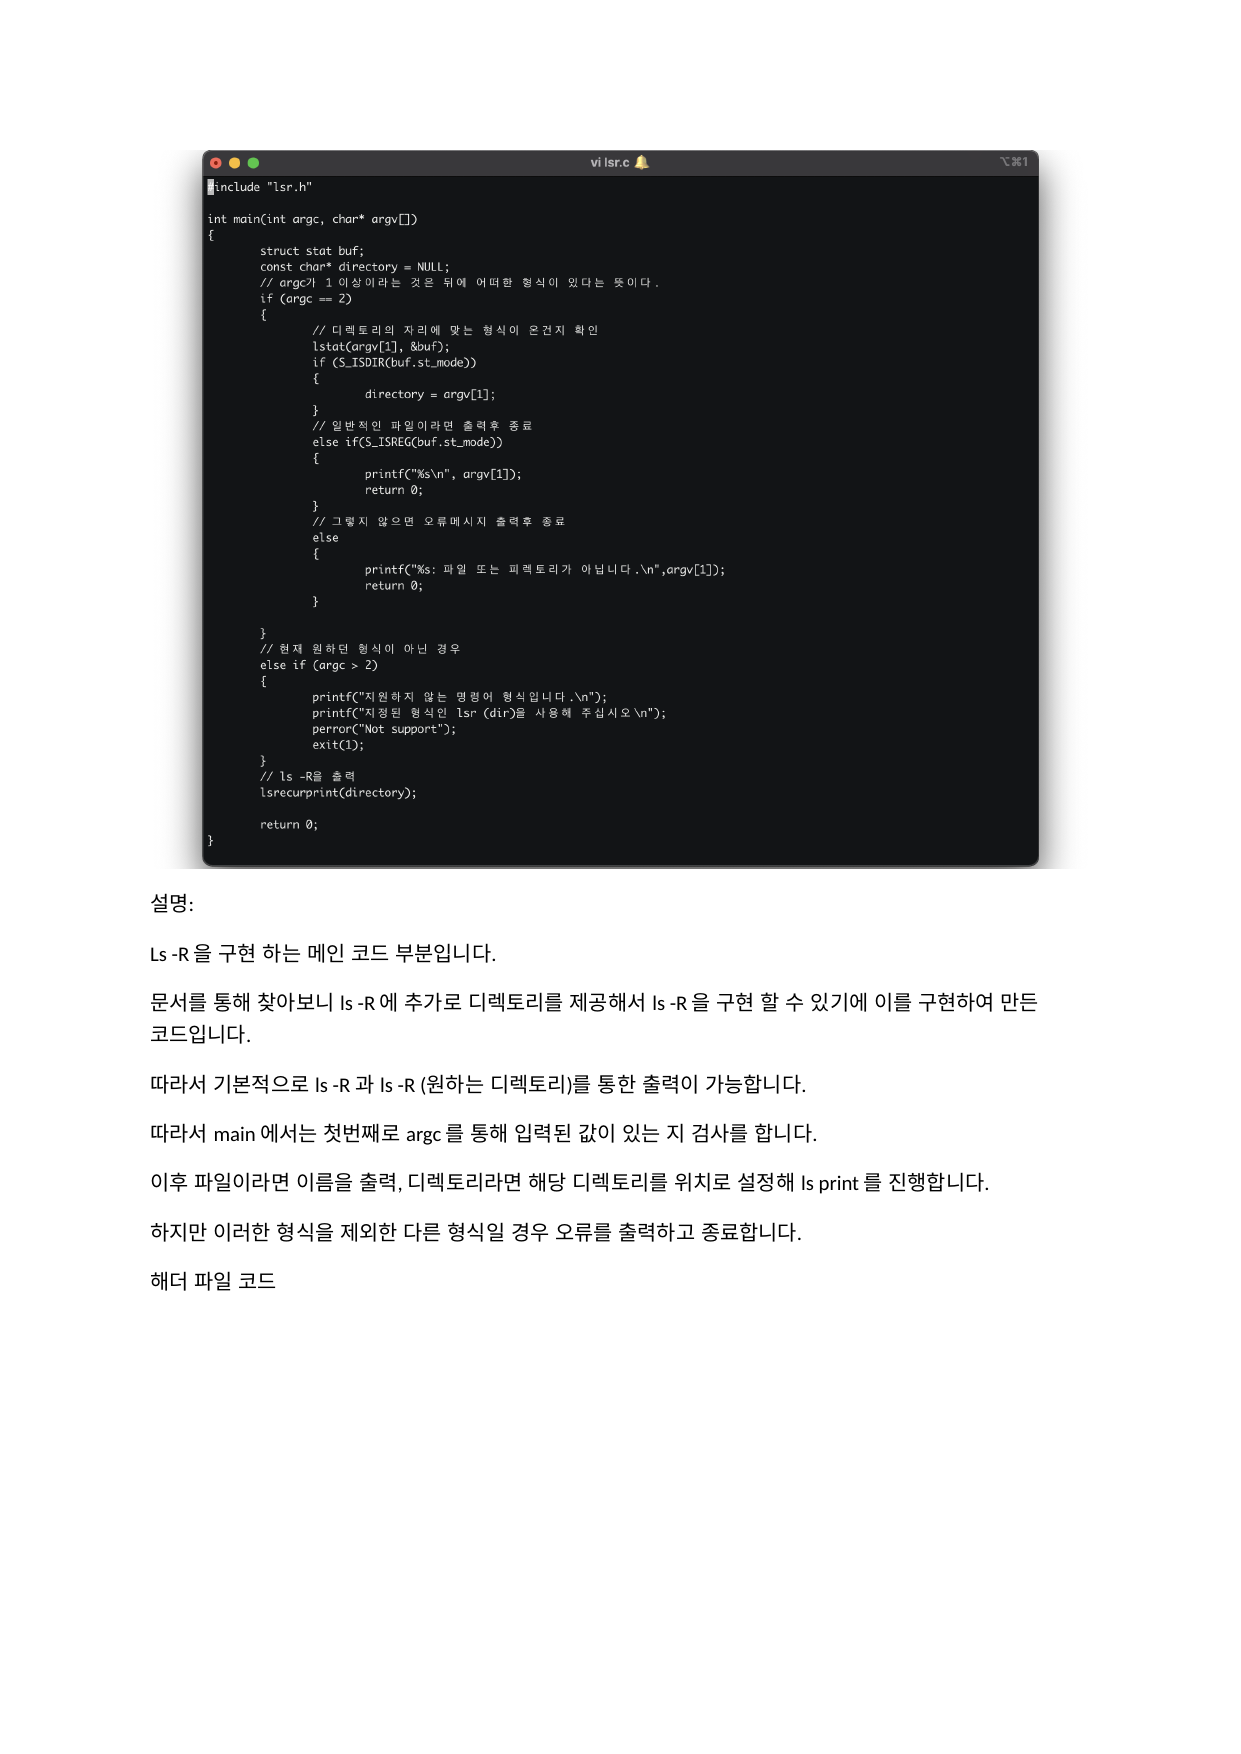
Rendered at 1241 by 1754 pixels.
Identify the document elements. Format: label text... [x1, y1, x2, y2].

text 하지만 이러한 형식을 제외한 다른 형식일 경우 오류를 출력하고 종료합니다. [150, 1216, 1090, 1246]
text 해더 파일 코드 [150, 1265, 1090, 1295]
text Ls -R을 구현 하는 메인 코드 부분입니다. [150, 937, 1090, 967]
text 따라서 기본적으로 ls -R 과 ls -R (원하는 디렉토리)를 통한 출력이 가능합니다. [150, 1068, 1090, 1098]
text 이후 파일이라면 이름을 출력, 디렉토리라면 해당 디렉토리를 위치로 설정해 ls print를 진행합니다. [150, 1166, 1090, 1197]
picture [150, 150, 1090, 869]
text 문서를 통해 찾아보니 ls -R에 추가로 디렉토리를 제공해서 ls -R을 구현 할 수 있기에 이를 구현하여 만든 코드입니다. [150, 986, 1090, 1049]
text 설명: [150, 887, 1090, 918]
text 따라서 main에서는 첫번째로 argc를 통해 입력된 값이 있는 지 검사를 합니다. [150, 1117, 1090, 1147]
